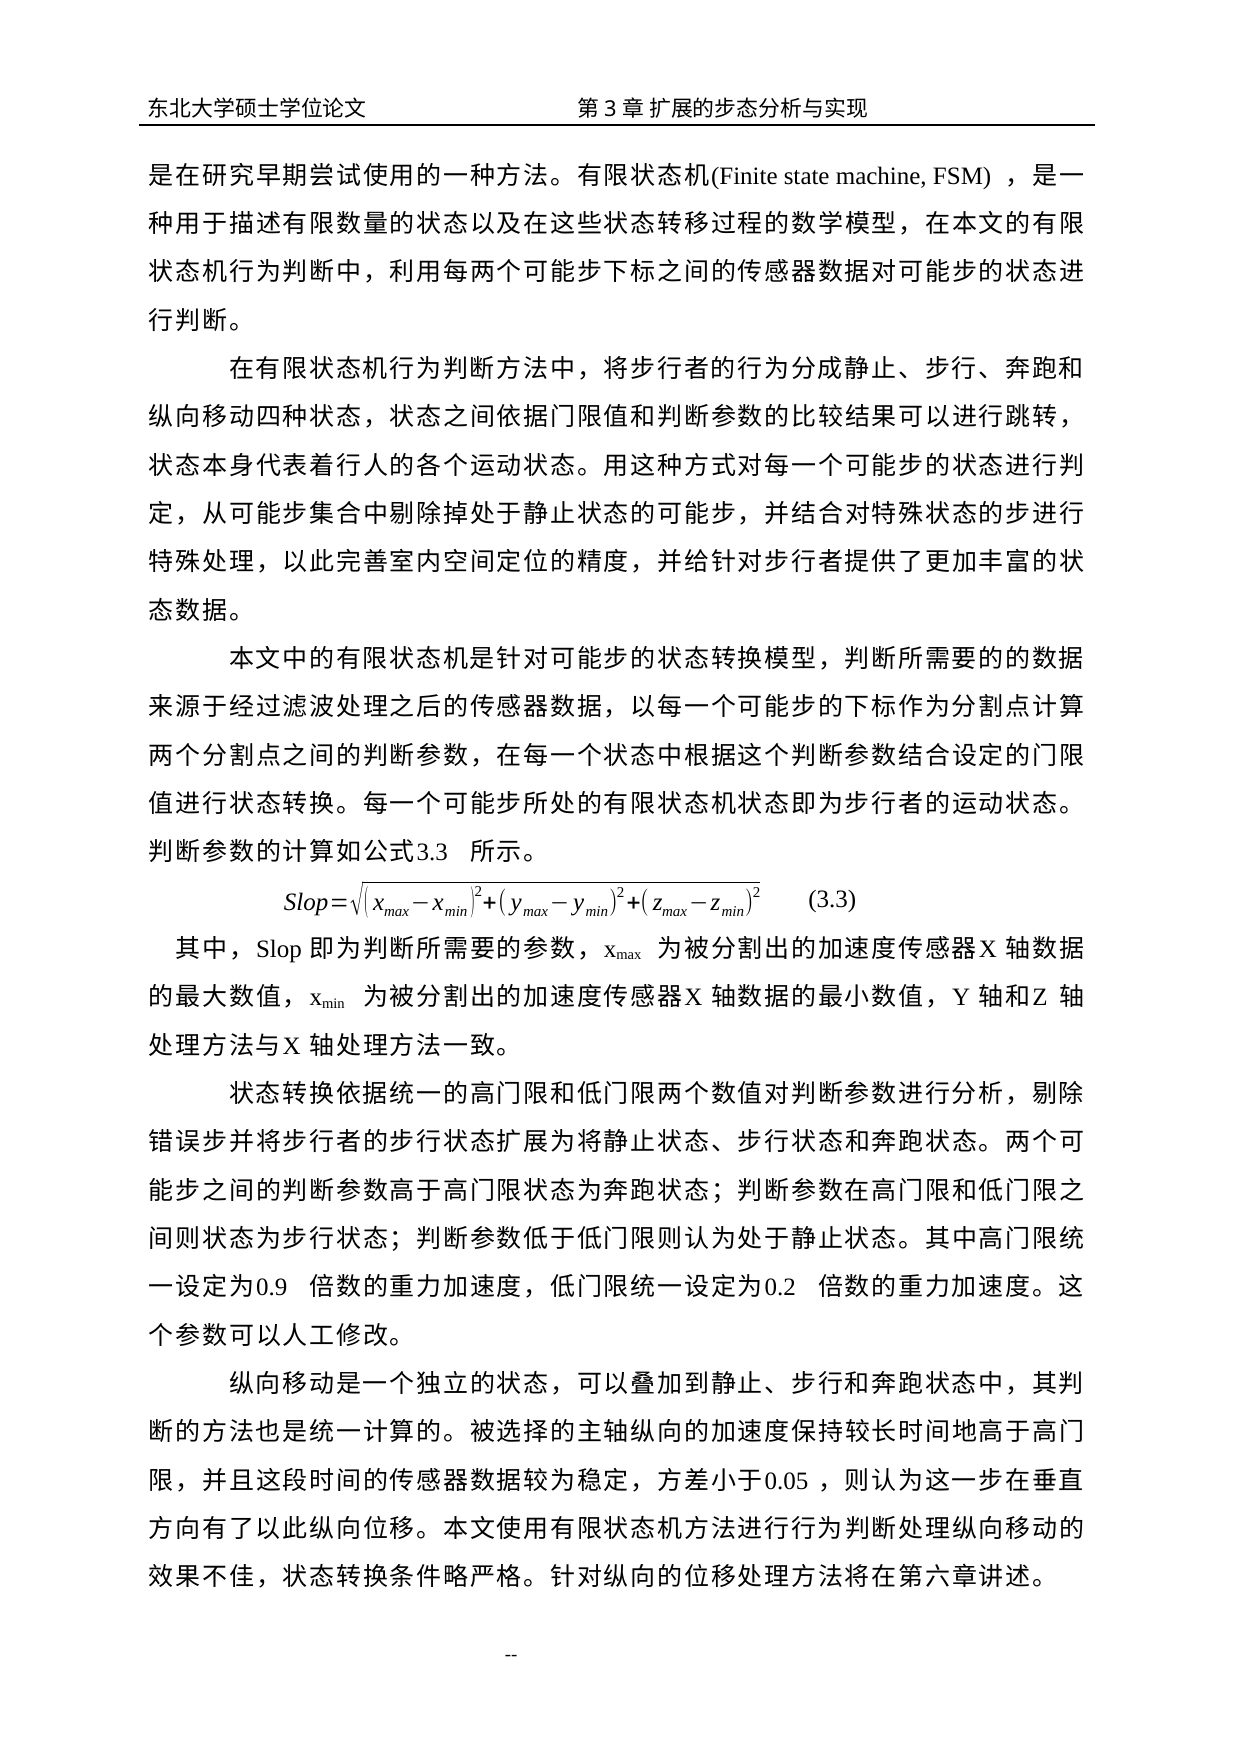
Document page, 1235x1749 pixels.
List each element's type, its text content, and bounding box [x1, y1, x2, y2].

text 在有限状态机行为判断方法中，将步行者的行为分成静止、步行、奔跑和纵向移动四种状态，状态之间依据门限值和判断参数的比较结果可以进行跳转，状态本身代表着行人的各个运动状态。用这种方式对每一个可能步的状态进行判定，从可能步集合中剔除掉处于静止状态的可能步，并结合对特殊状态的步进行特殊处理，以此完善室内空间定位的精度，并给针对步行者提供了更加丰富的状态数据。 [149, 342, 1086, 632]
text 状态转换依据统一的高门限和低门限两个数值对判断参数进行分析，剔除错误步并将步行者的步行状态扩展为将静止状态、步行状态和奔跑状态。两个可能步之间的判断参数高于高门限状态为奔跑状态；判断参数在高门限和低门限之间则状态为步行状态；判断参数低于低门限则认为处于静止状态。其中高门限统一设定为0.9倍数的重力加速度，低门限统一设定为0.2倍数的重力加速度。这个参数可以人工修改。 [149, 1067, 1086, 1357]
text 纵向移动是一个独立的状态，可以叠加到静止、步行和奔跑状态中，其判断的方法也是统一计算的。被选择的主轴纵向的加速度保持较长时间地高于高门限，并且这段时间的传感器数据较为稳定，方差小于0.05，则认为这一步在垂直方向有了以此纵向位移。本文使用有限状态机方法进行行为判断处理纵向移动的效果不佳，状态转换条件略严格。针对纵向的位移处理方法将在第六章讲述。 [149, 1357, 1086, 1599]
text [149, 149, 1086, 342]
text 其中，Slop即为判断所需要的参数，xmax为被分割出的加速度传感器X轴数据的最大数值，xmin为被分割出的加速度传感器X轴数据的最小数值，Y轴和Z轴处理方法与X轴处理方法一致。 [149, 922, 1086, 1067]
text (3.3) [149, 874, 1086, 922]
text 本文中的有限状态机是针对可能步的状态转换模型，判断所需要的的数据来源于经过滤波处理之后的传感器数据，以每一个可能步的下标作为分割点计算两个分割点之间的判断参数，在每一个状态中根据这个判断参数结合设定的门限值进行状态转换。每一个可能步所处的有限状态机状态即为步行者的运动状态。判断参数的计算如公式3.3所示。 [149, 632, 1086, 874]
